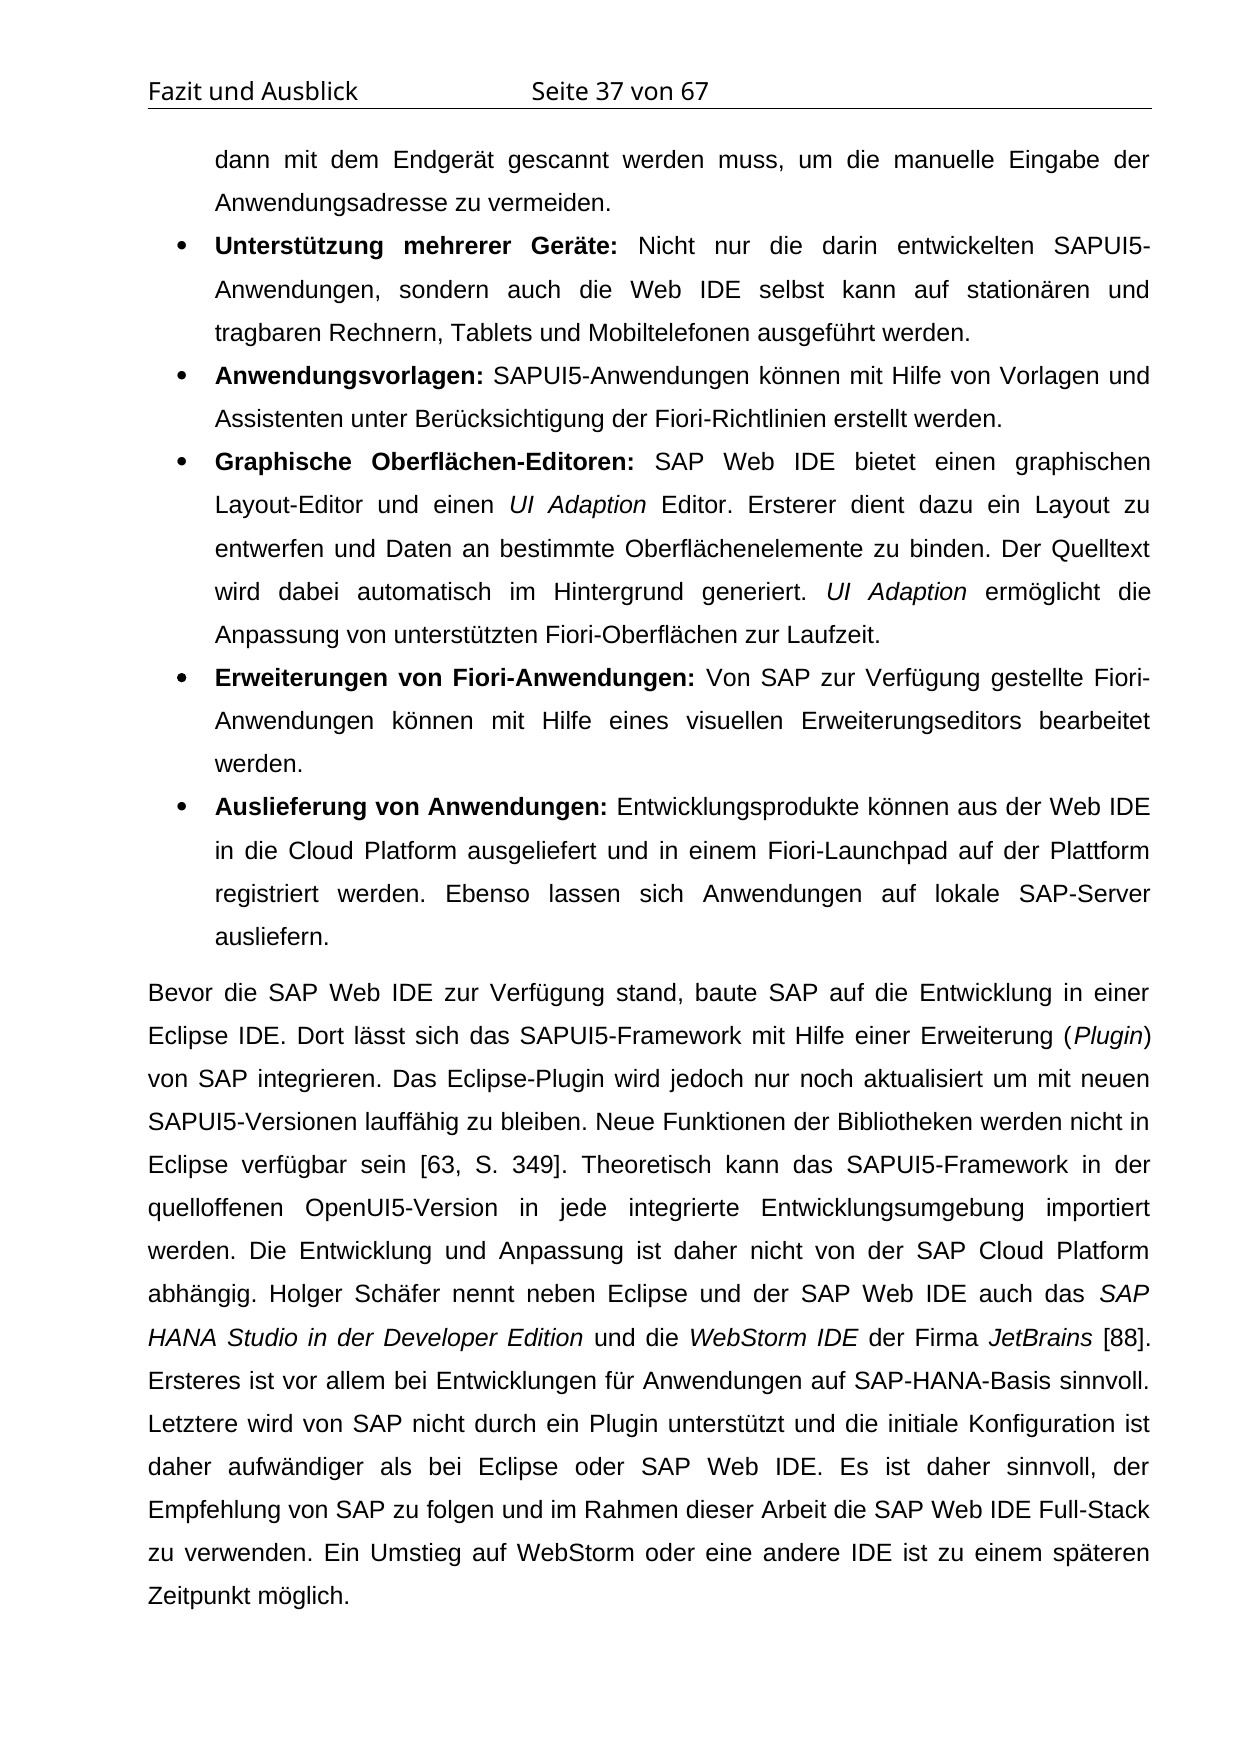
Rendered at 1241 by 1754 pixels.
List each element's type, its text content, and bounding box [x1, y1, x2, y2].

list Auslieferung von Anwendungen: Entwicklungsprodukte können aus der Web IDE in die Cloud Platform ausgeliefert und in einem Fiori-Launchpad auf der Plattform registriert werden. Ebenso lassen sich Anwendungen auf lokale SAP-Server ausliefern. [177, 792, 1152, 951]
text Bevor die SAP Web IDE zur Verfügung stand, baute SAP auf die Entwicklung in einer Eclipse IDE. Dort lässt sich das SAPUI5-Framework mit Hilfe einer Erweiterung (Plugin) von SAP integrieren. Das Eclipse-Plugin wird jedoch nur noch aktualisiert um mit neuen SAPUI5-Versionen lauffähig zu bleiben. Neue Funktionen der Bibliotheken werden nicht in Eclipse verfügbar sein . Theoretisch kann das SAPUI5-Framework in der quelloffenen OpenUI5-Version in jede integrierte Entwicklungsumgebung importiert werden. Die Entwicklung und Anpassung ist daher nicht von der SAP Cloud Platform abhängig. Holger Schäfer nennt neben Eclipse und der SAP Web IDE auch das SAP HANA Studio in der Developer Edition und die WebStorm IDE der Firma JetBrains. Ersteres ist vor allem bei Entwicklungen für Anwendungen auf SAP-HANA-Basis sinnvoll. Letztere wird von SAP nicht durch ein Plugin unterstützt und die initiale Konfiguration ist daher aufwändiger als bei Eclipse oder SAP Web IDE. Es ist daher sinnvoll, der Empfehlung von SAP zu folgen und im Rahmen dieser Arbeit die SAP Web IDE Full-Stack zu verwenden. Ein Umstieg auf WebStorm oder eine andere IDE ist zu einem späteren Zeitpunkt möglich. [148, 977, 1152, 1610]
list Unterstützung mehrerer Geräte: Nicht nur die darin entwickelten SAPUI5-Anwendungen, sondern auch die Web IDE selbst kann auf stationären und tragbaren Rechnern, Tablets und Mobiltelefonen ausgeführt werden. [177, 231, 1152, 346]
list Anwendungsvorlagen: SAPUI5-Anwendungen können mit Hilfe von Vorlagen und Assistenten unter Berücksichtigung der Fiori-Richtlinien erstellt werden. [177, 361, 1152, 433]
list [177, 145, 1152, 217]
list Erweiterungen von Fiori-Anwendungen: Von SAP zur Verfügung gestellte Fiori-Anwendungen können mit Hilfe eines visuellen Erweiterungseditors bearbeitet werden. [177, 663, 1152, 778]
list Graphische Oberflächen-Editoren: SAP Web IDE bietet einen graphischen Layout-Editor und einen UI Adaption Editor. Ersterer dient dazu ein Layout zu entwerfen und Daten an bestimmte Oberflächenelemente zu binden. Der Quelltext wird dabei automatisch im Hintergrund generiert. UI Adaption ermöglicht die Anpassung von unterstützten Fiori-Oberflächen zur Laufzeit. [177, 447, 1152, 648]
